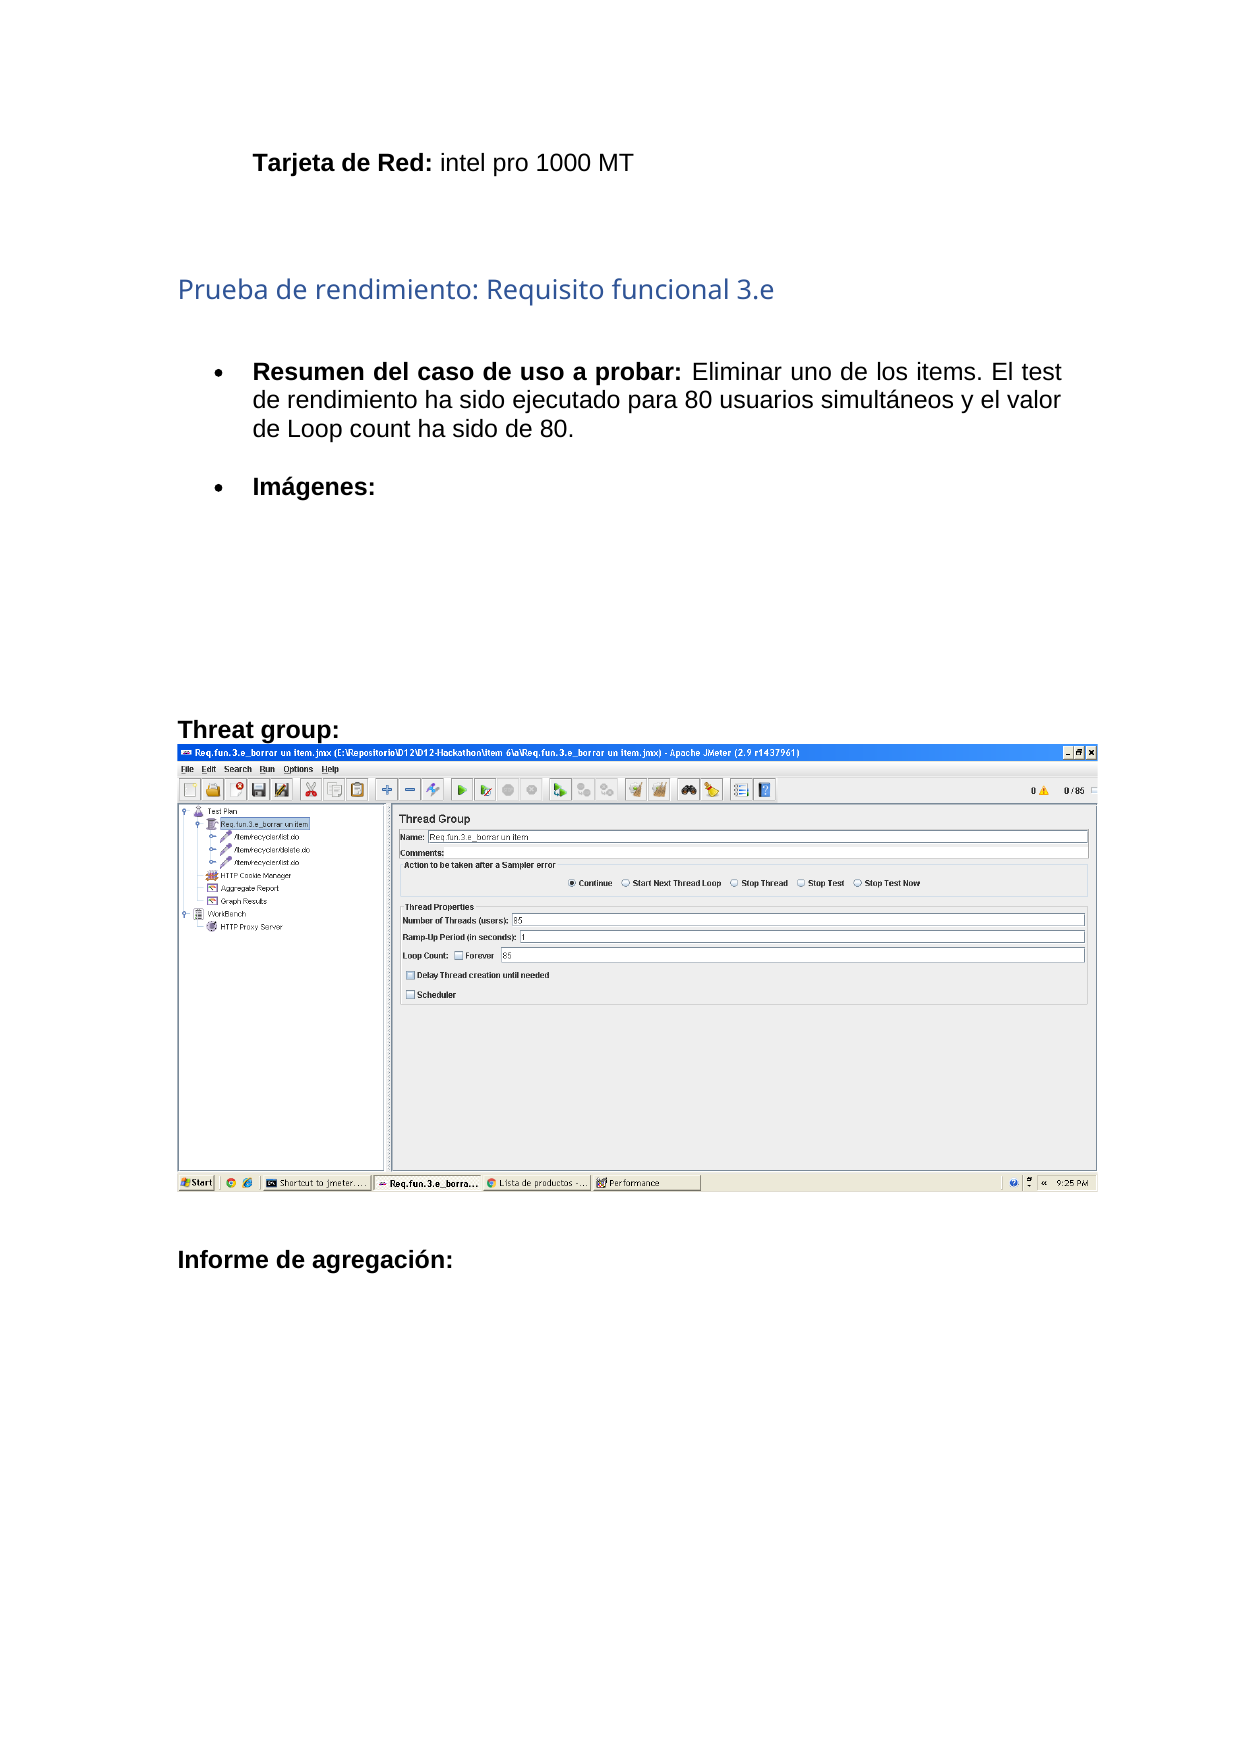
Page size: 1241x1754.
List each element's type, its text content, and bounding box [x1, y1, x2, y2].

text Threat group: [177, 716, 1063, 744]
list Resumen del caso de uso a probar: Eliminar uno de los items. El test de rendimiento ha sido ejecutado para 80 usuarios simultáneos y el valor de Loop count ha sido de 80. [215, 357, 1063, 443]
subtitle Prueba de rendimiento: Requisito funcional 3.e [177, 270, 1063, 307]
list Imágenes: [215, 472, 1063, 501]
text Tarjeta de Red: intel pro 1000 MT [252, 148, 1063, 176]
picture [177, 744, 1098, 1192]
text Informe de agregación: [177, 1216, 1063, 1274]
